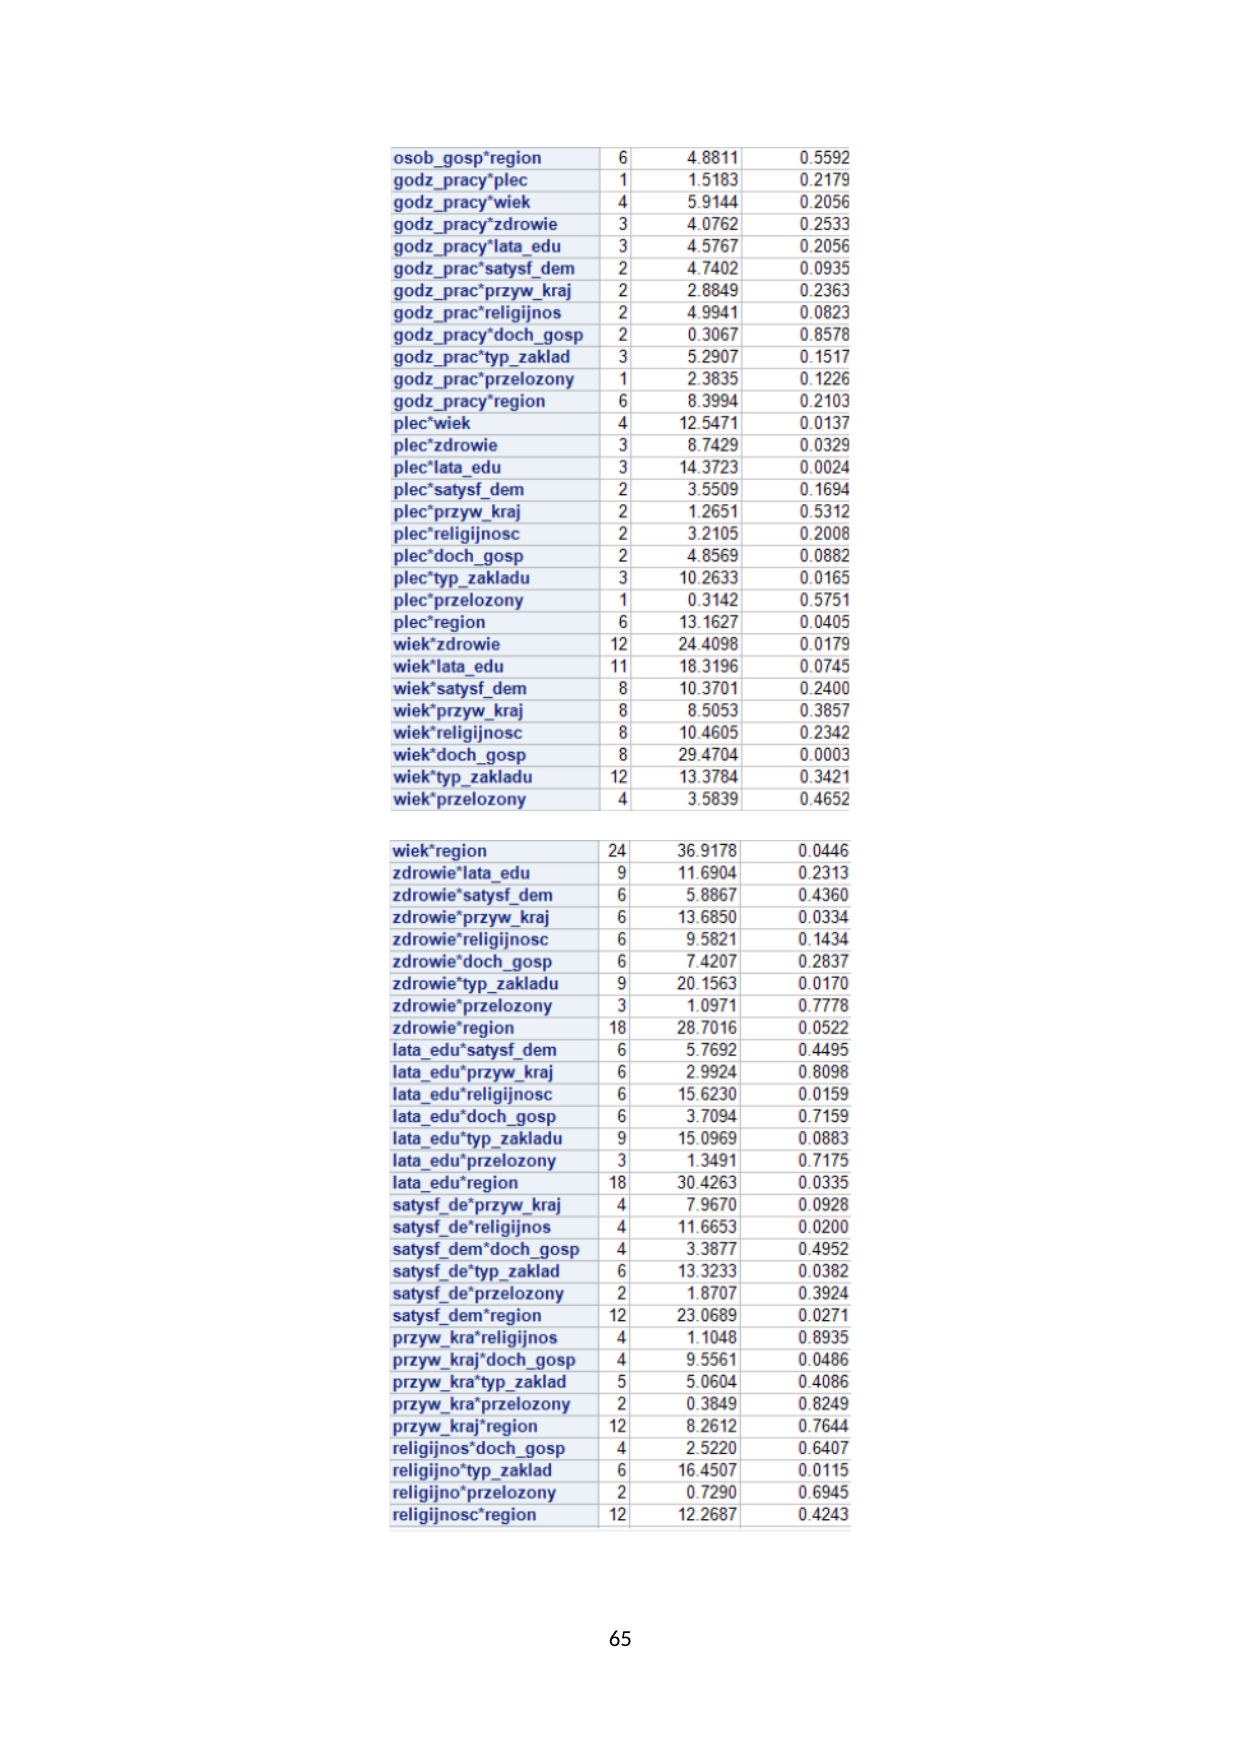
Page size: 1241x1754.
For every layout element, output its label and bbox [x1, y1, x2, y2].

picture [390, 147, 850, 811]
picture [389, 840, 851, 1532]
